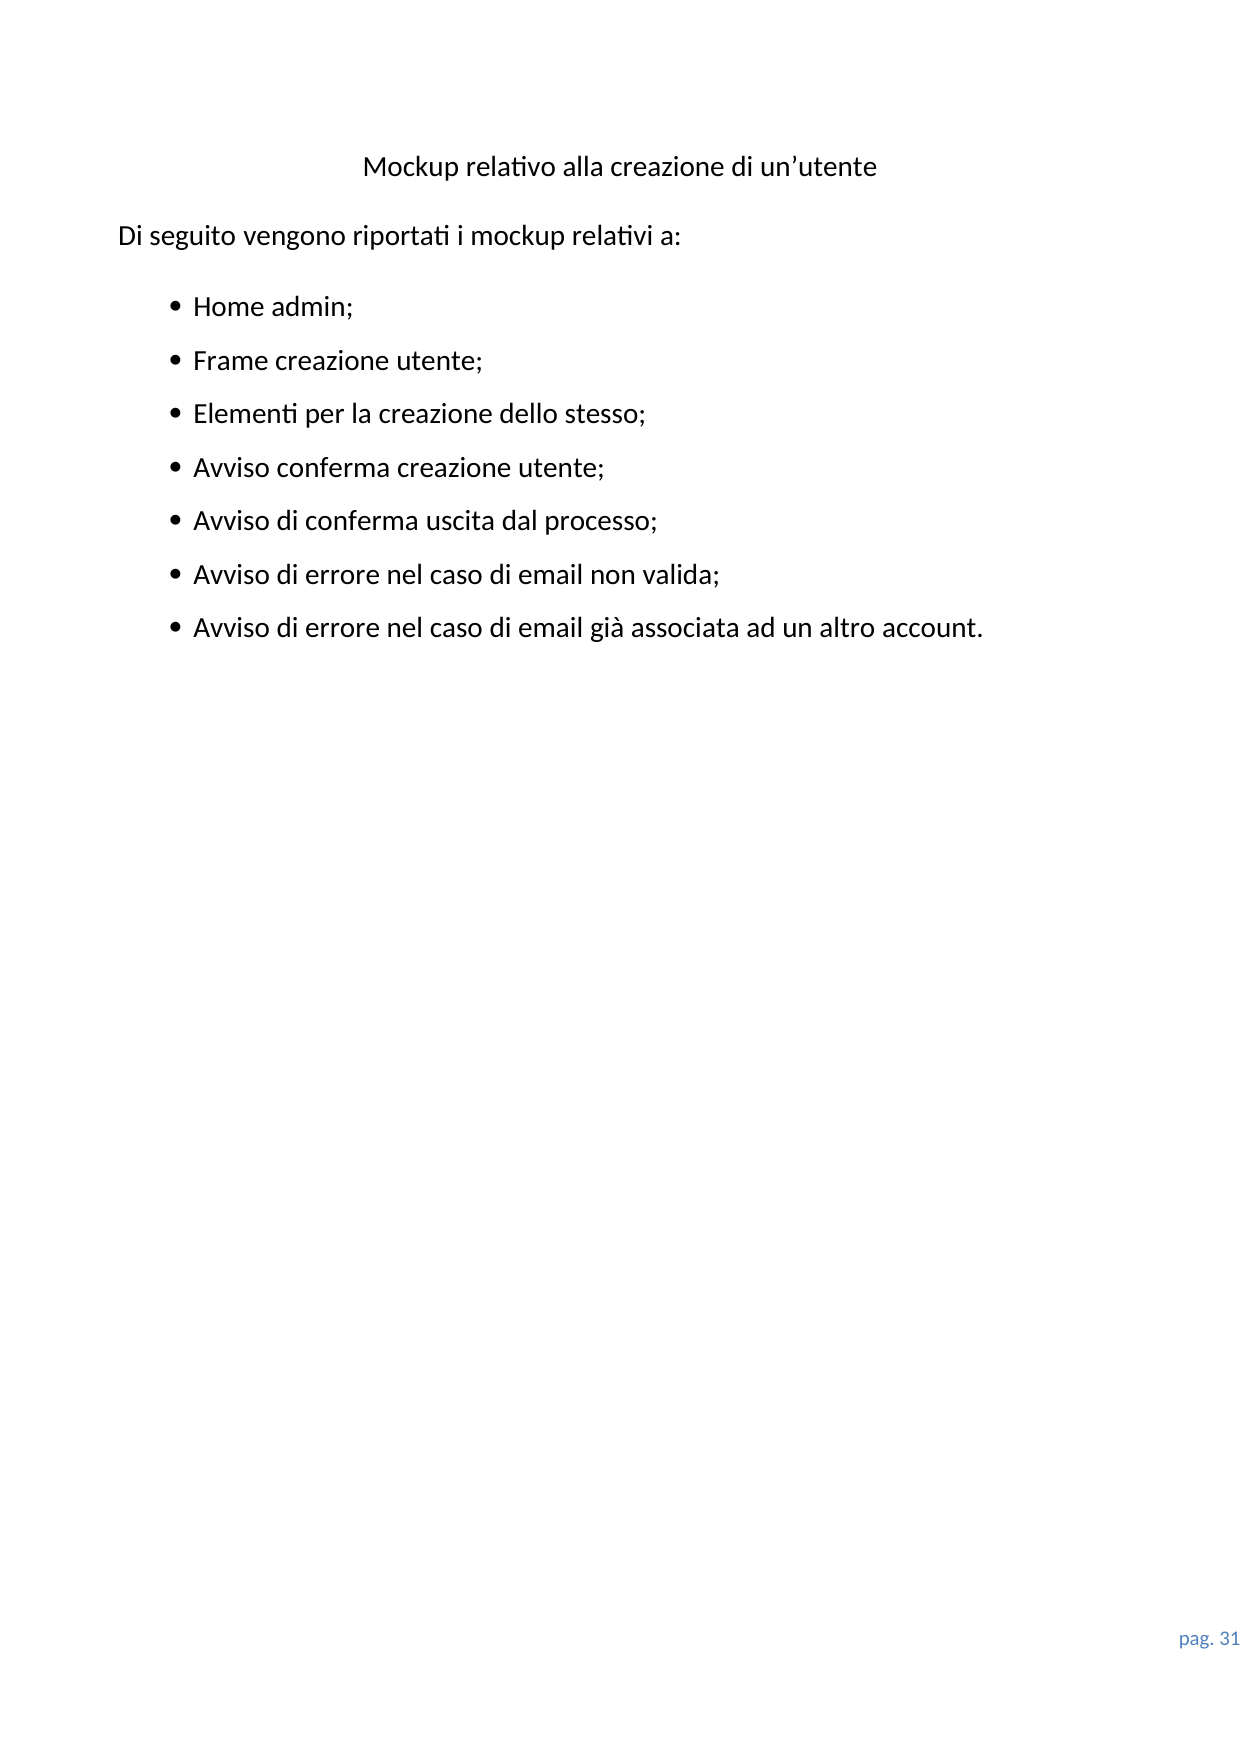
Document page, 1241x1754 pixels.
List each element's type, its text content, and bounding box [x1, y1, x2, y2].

list Avviso di conferma uscita dal processo; [170, 502, 1240, 538]
list Elementi per la creazione dello stesso; [170, 395, 1240, 431]
list Home admin; [170, 287, 1240, 324]
text Mockup relativo alla creazione di un’utente Di seguito vengono riportati i mockup relativi a: [118, 148, 889, 253]
list Frame creazione utente; [170, 342, 1240, 377]
list Avviso di errore nel caso di email non valida; [170, 556, 1240, 591]
list Avviso di errore nel caso di email già associata ad un altro account. [170, 609, 1240, 645]
list Avviso conferma creazione utente; [170, 449, 1240, 484]
